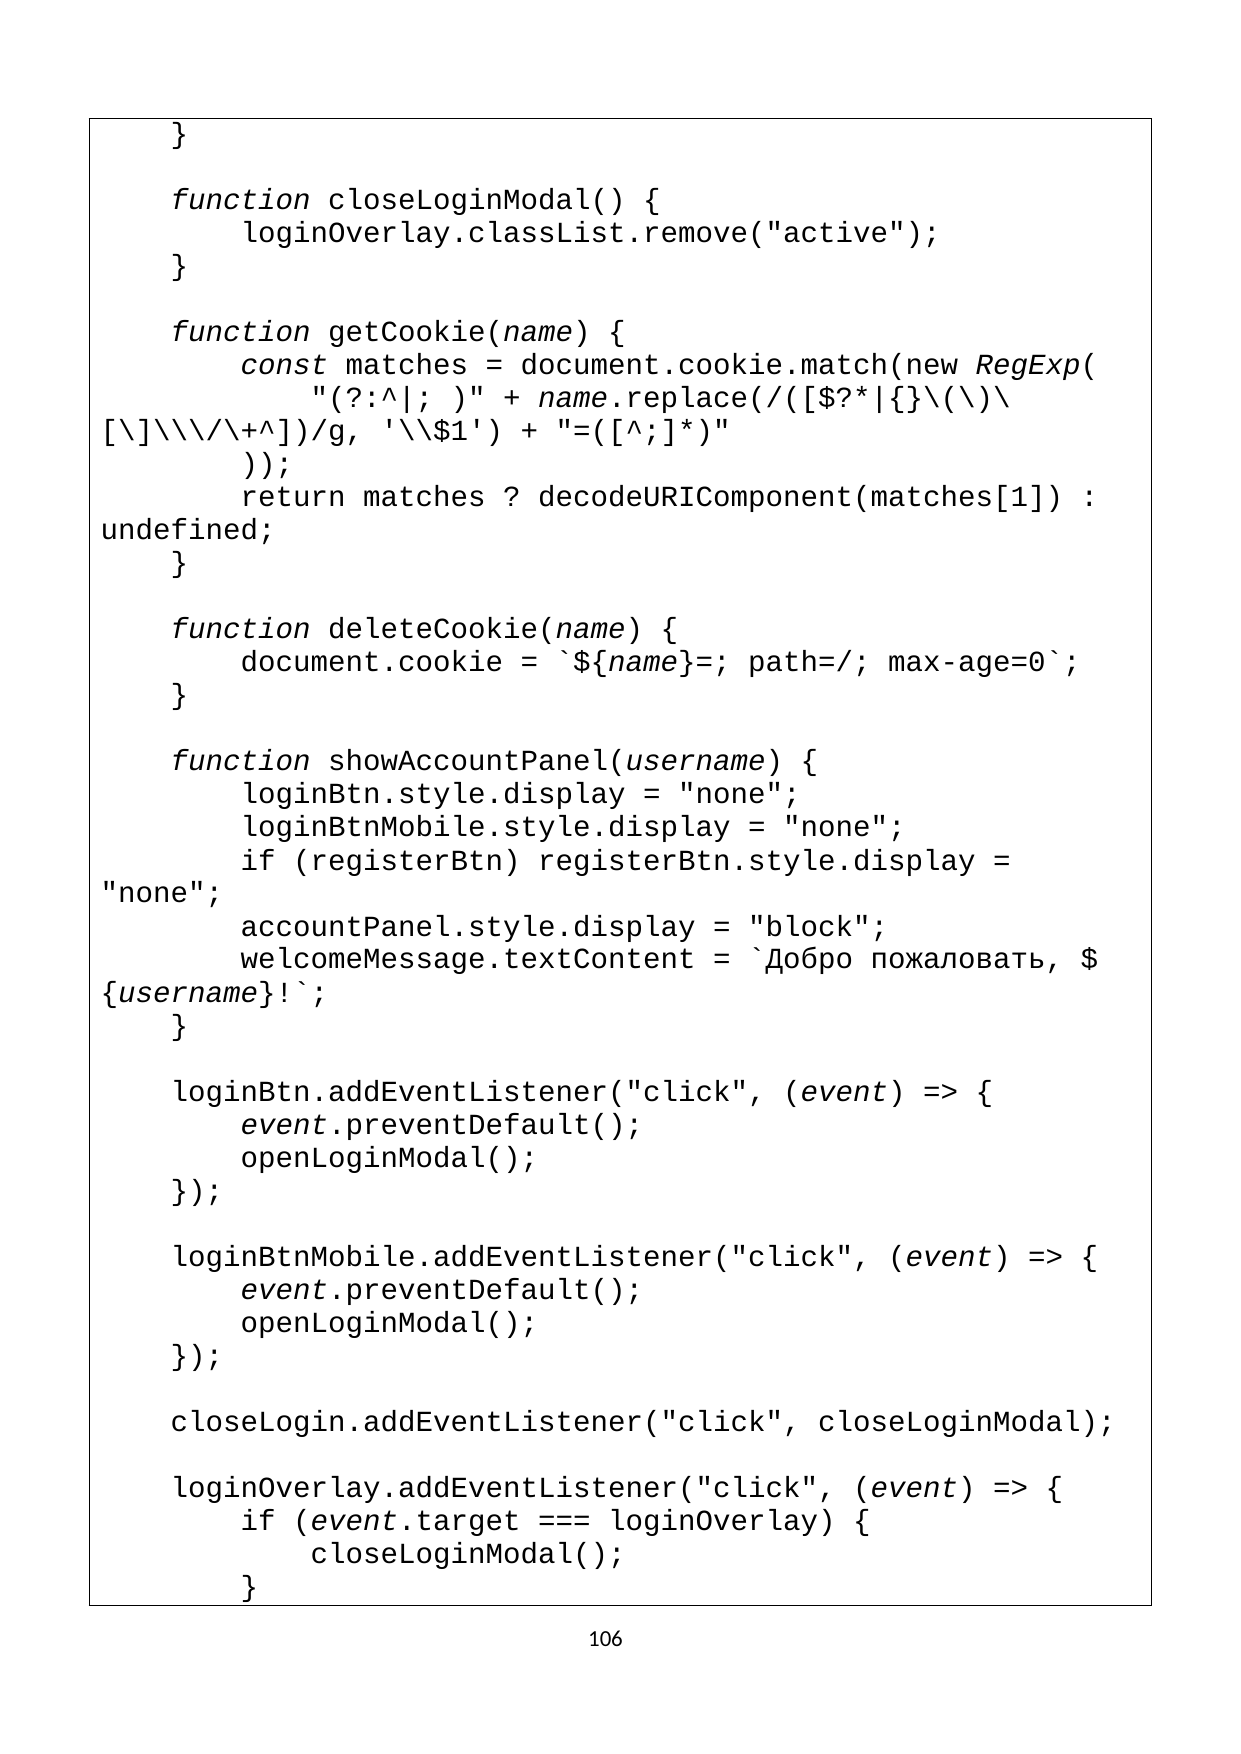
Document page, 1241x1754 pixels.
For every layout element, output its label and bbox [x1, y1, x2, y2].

table_header [90, 119, 1151, 1605]
